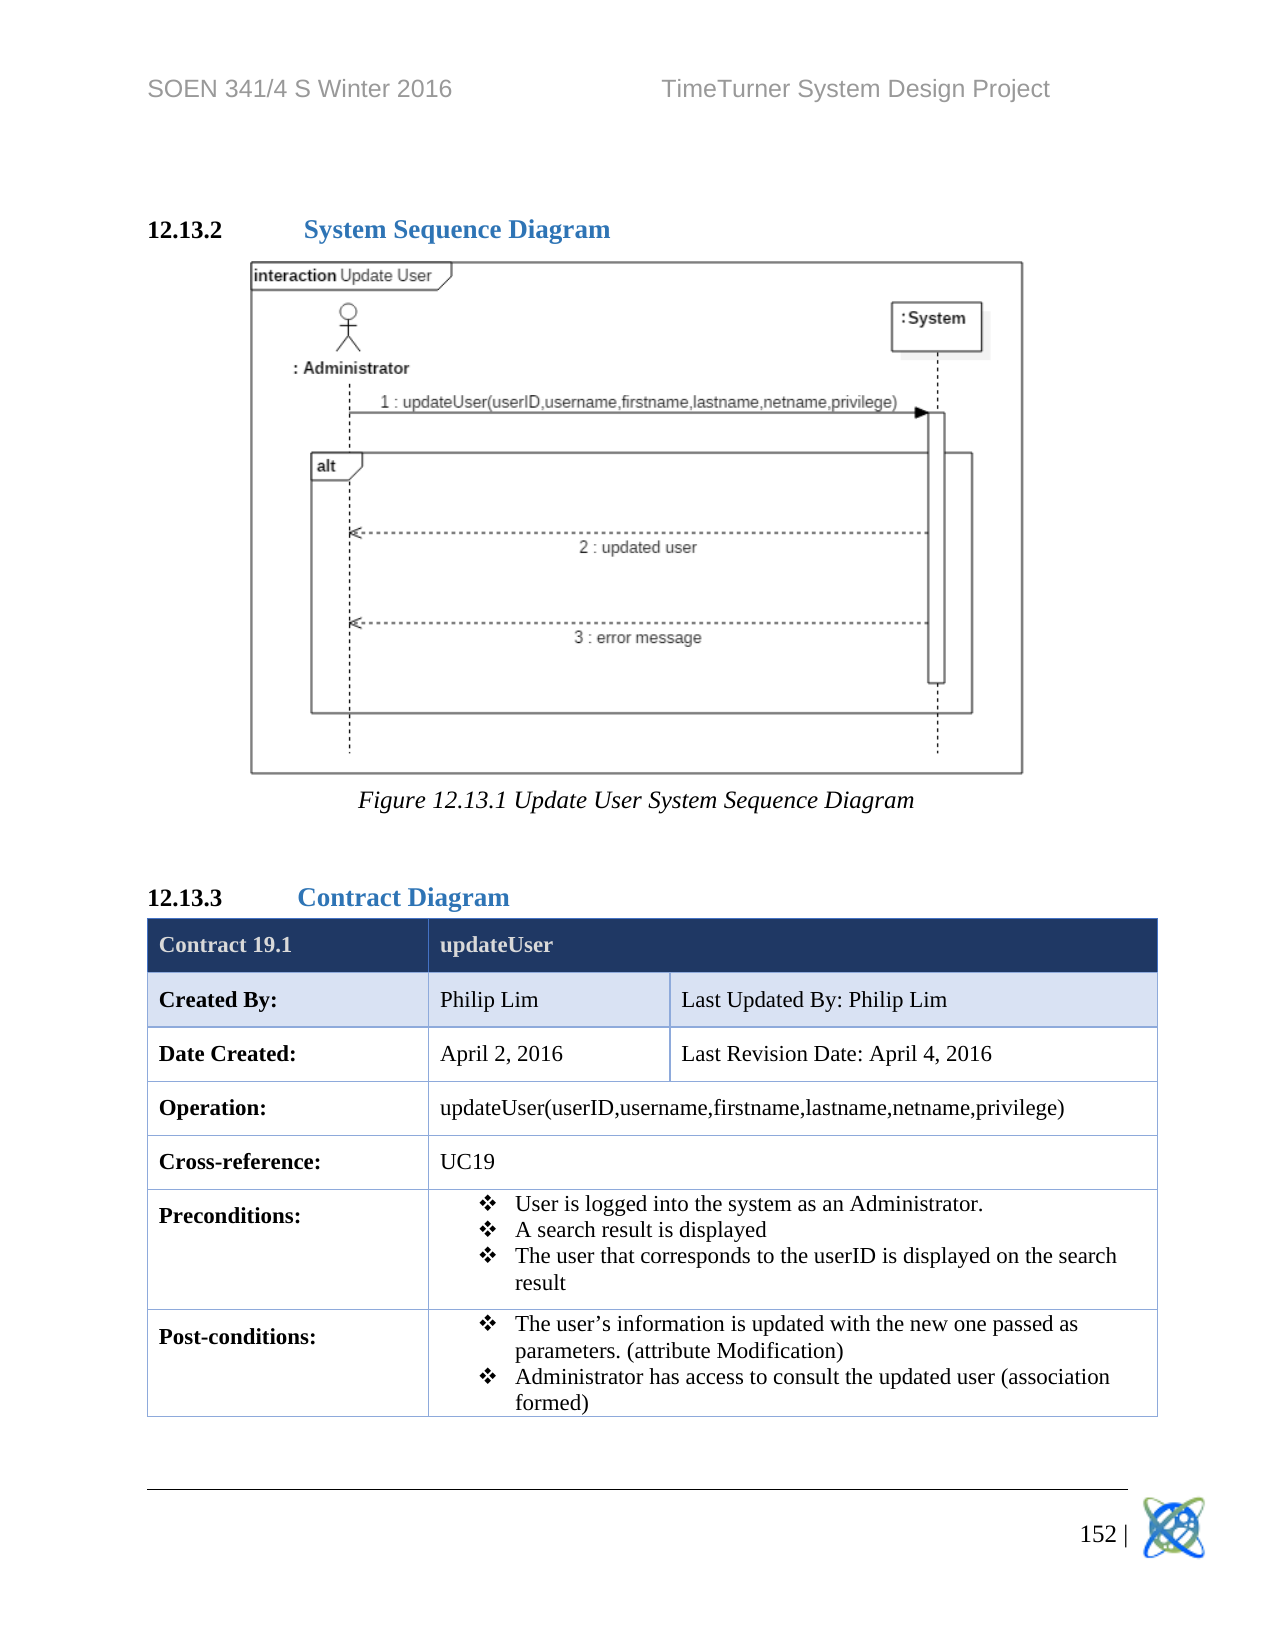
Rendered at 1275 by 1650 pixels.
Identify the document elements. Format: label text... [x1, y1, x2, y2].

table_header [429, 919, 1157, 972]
text System Sequence Diagram [147, 213, 1128, 244]
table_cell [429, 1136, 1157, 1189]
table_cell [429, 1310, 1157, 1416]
text Figure 12.13.1 Update User System Sequence Diagram [147, 786, 1128, 814]
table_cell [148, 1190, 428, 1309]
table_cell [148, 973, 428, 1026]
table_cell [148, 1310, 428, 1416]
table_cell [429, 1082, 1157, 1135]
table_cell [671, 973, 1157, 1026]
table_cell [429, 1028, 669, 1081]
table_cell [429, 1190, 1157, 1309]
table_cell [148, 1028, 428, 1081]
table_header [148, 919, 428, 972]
text Contract Diagram [147, 881, 1128, 912]
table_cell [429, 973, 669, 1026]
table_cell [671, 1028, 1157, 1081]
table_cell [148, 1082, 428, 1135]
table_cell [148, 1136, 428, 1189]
picture [239, 250, 1036, 786]
picture [1123, 1490, 1224, 1566]
